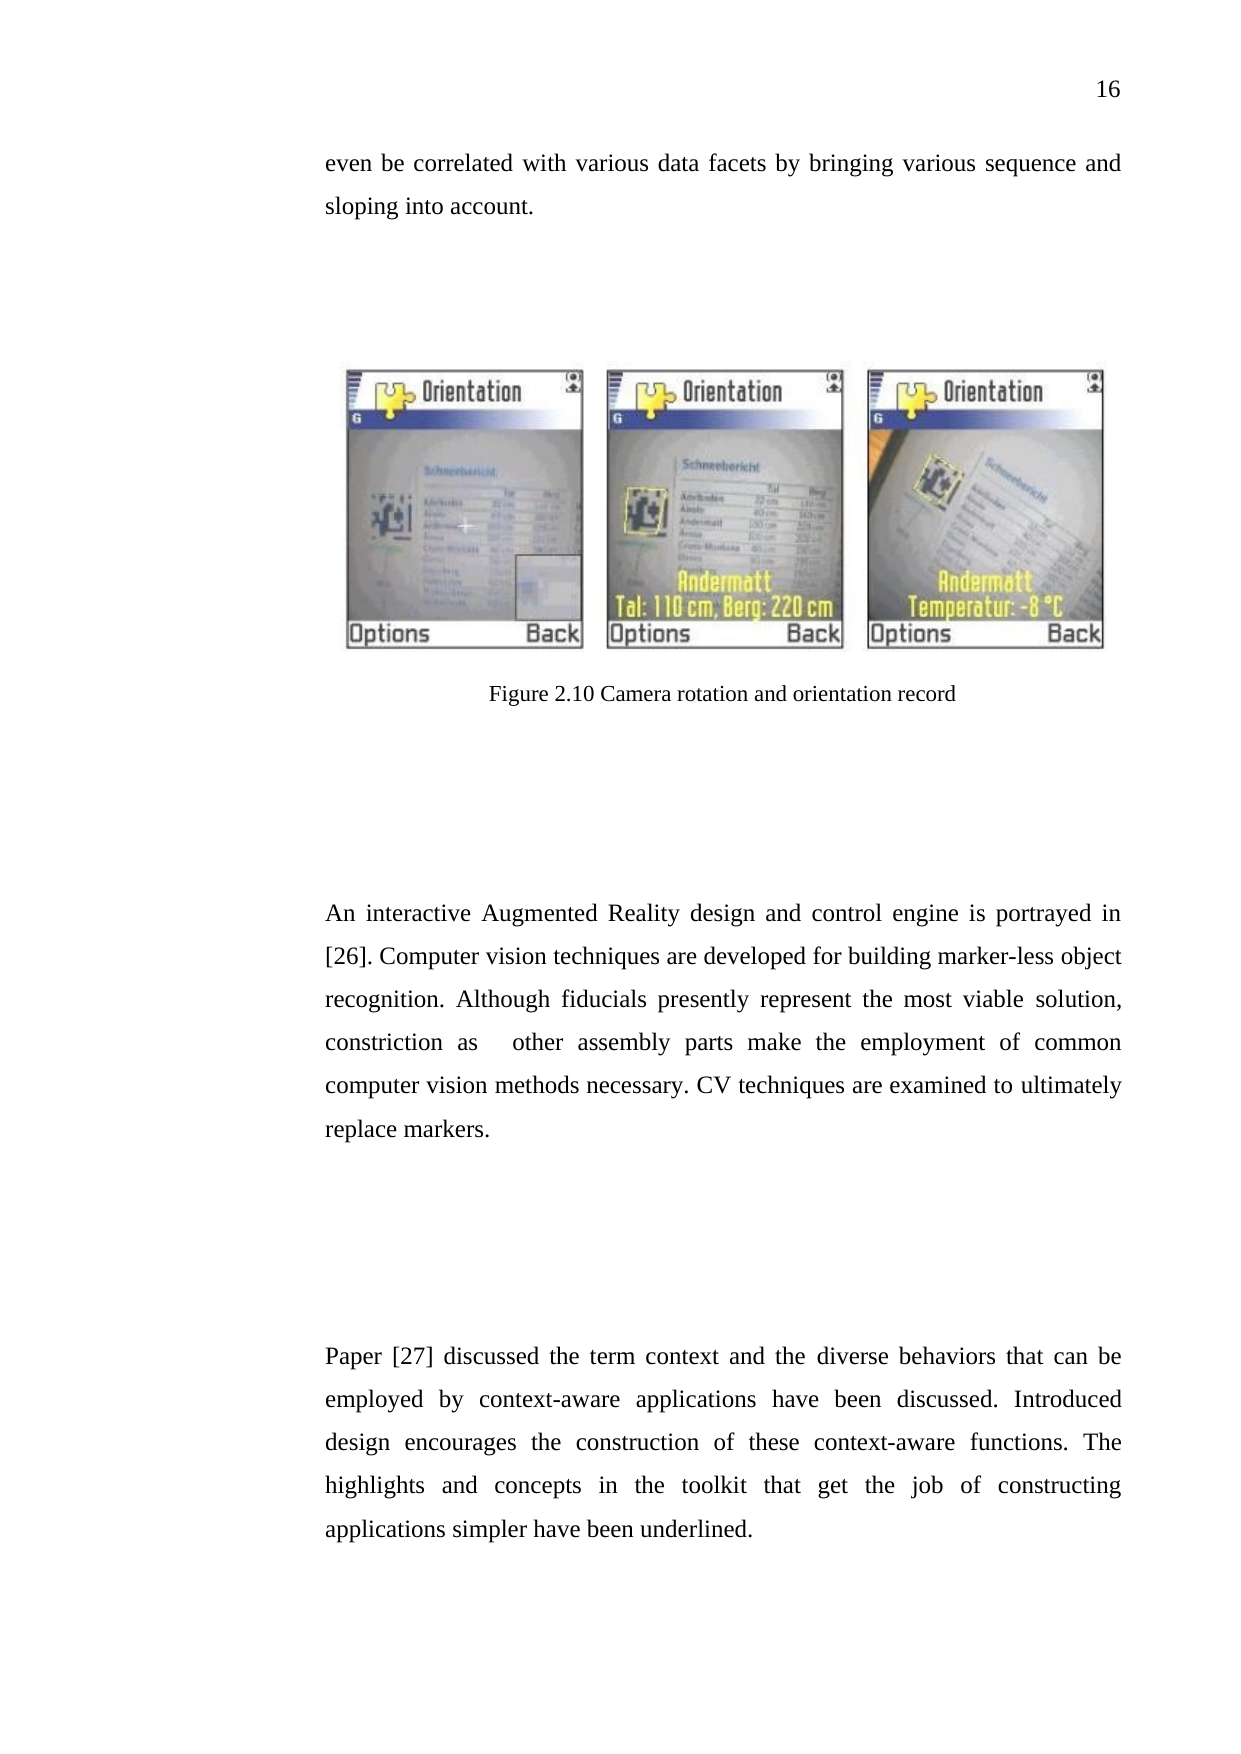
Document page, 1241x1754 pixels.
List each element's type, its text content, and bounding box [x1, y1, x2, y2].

text Figure 2.10 Camera rotation and orientation record [325, 680, 1120, 707]
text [325, 148, 1122, 219]
picture [339, 361, 1108, 652]
text Paper [27] discussed the term context and the diverse behaviors that can be employed by context-aware applications have been discussed. Introduced design encourages the construction of these context-aware functions. The highlights and concepts in the toolkit that get the job of constructing applications simpler have been underlined. [325, 1341, 1122, 1542]
text An interactive Augmented Reality design and control engine is portrayed in [26]. Computer vision techniques are developed for building marker-less object recognition. Although fiducials presently represent the most viable solution, constriction as other assembly parts make the employment of common computer vision methods necessary. CV techniques are examined to ultimately replace markers. [325, 898, 1122, 1142]
